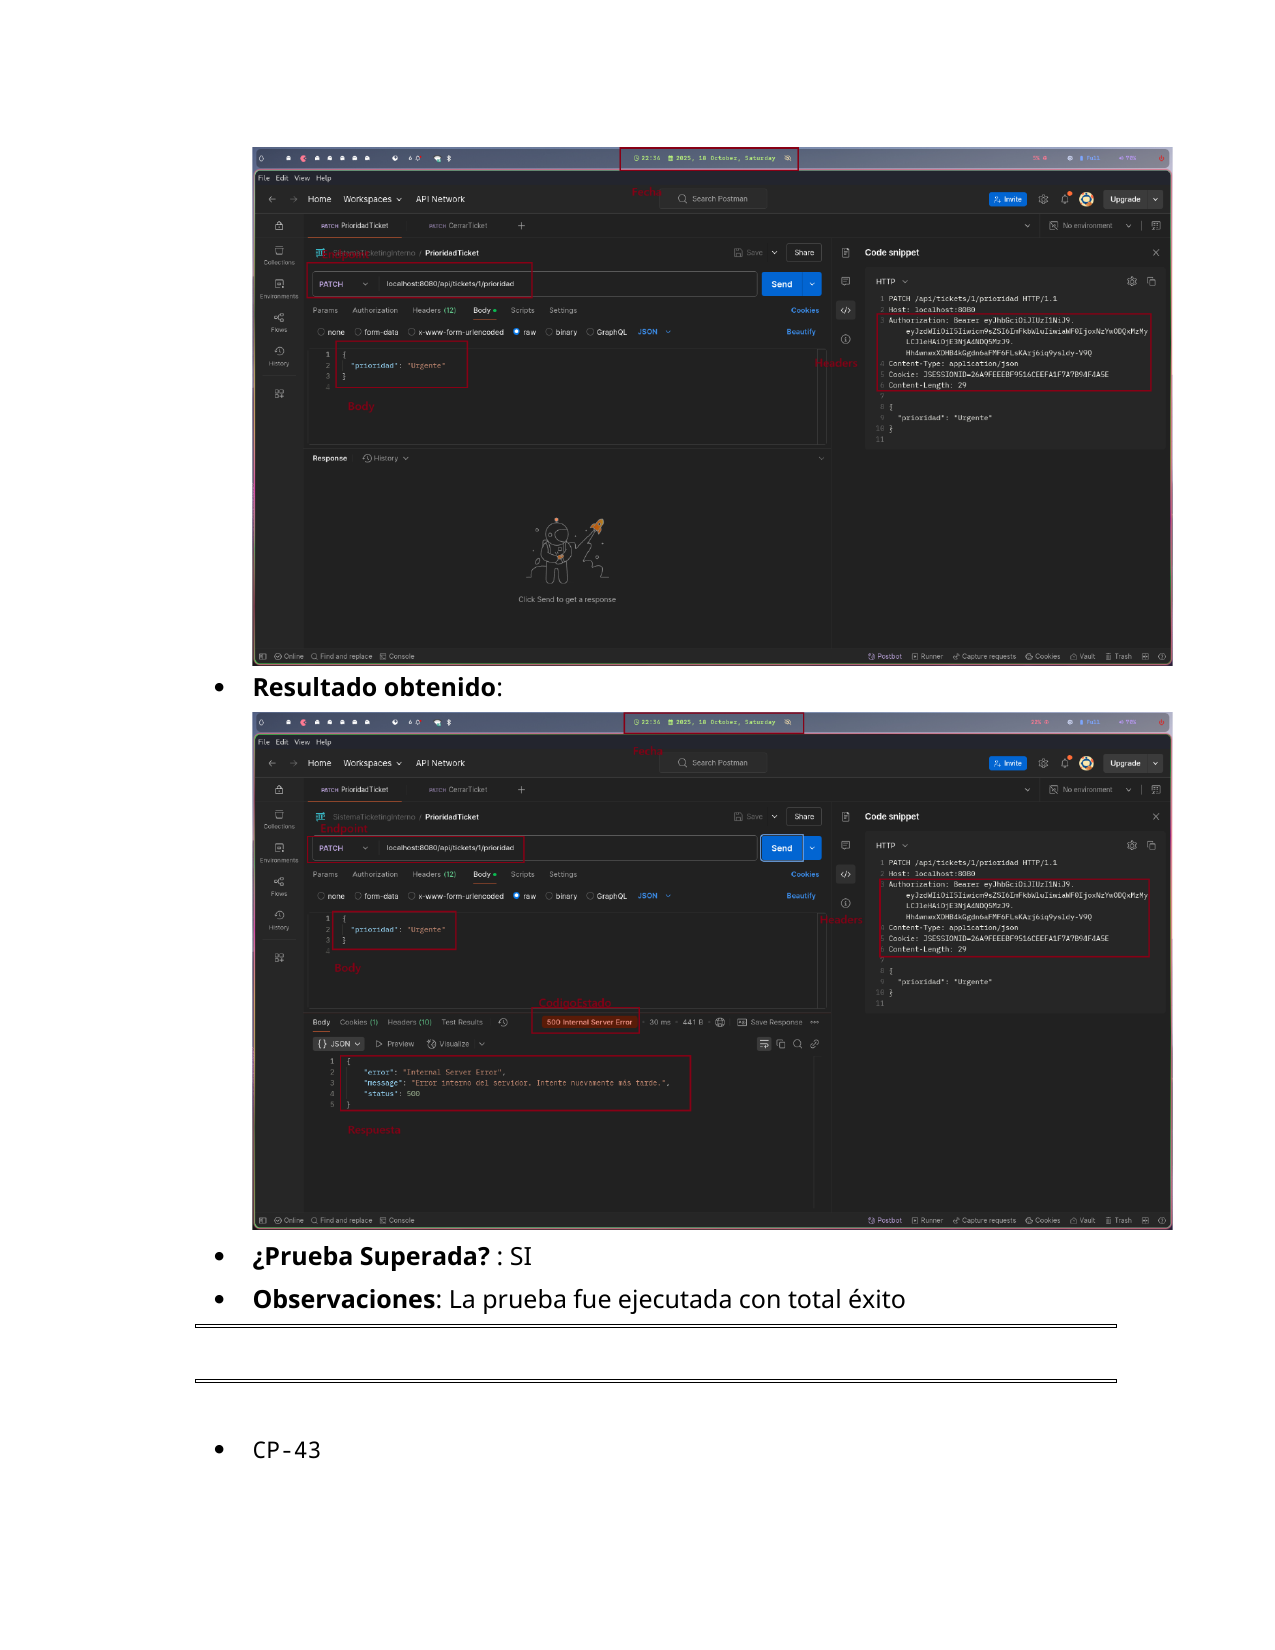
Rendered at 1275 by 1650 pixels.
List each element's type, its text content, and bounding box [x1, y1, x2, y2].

list ¿Prueba Superada? : SI [215, 1239, 1098, 1273]
picture [252, 712, 1173, 1230]
list CP-43 [215, 1434, 1098, 1466]
picture [252, 147, 1173, 666]
list Observaciones: La prueba fue ejecutada con total éxito [215, 1282, 1098, 1316]
list Resultado obtenido: [215, 669, 1098, 703]
